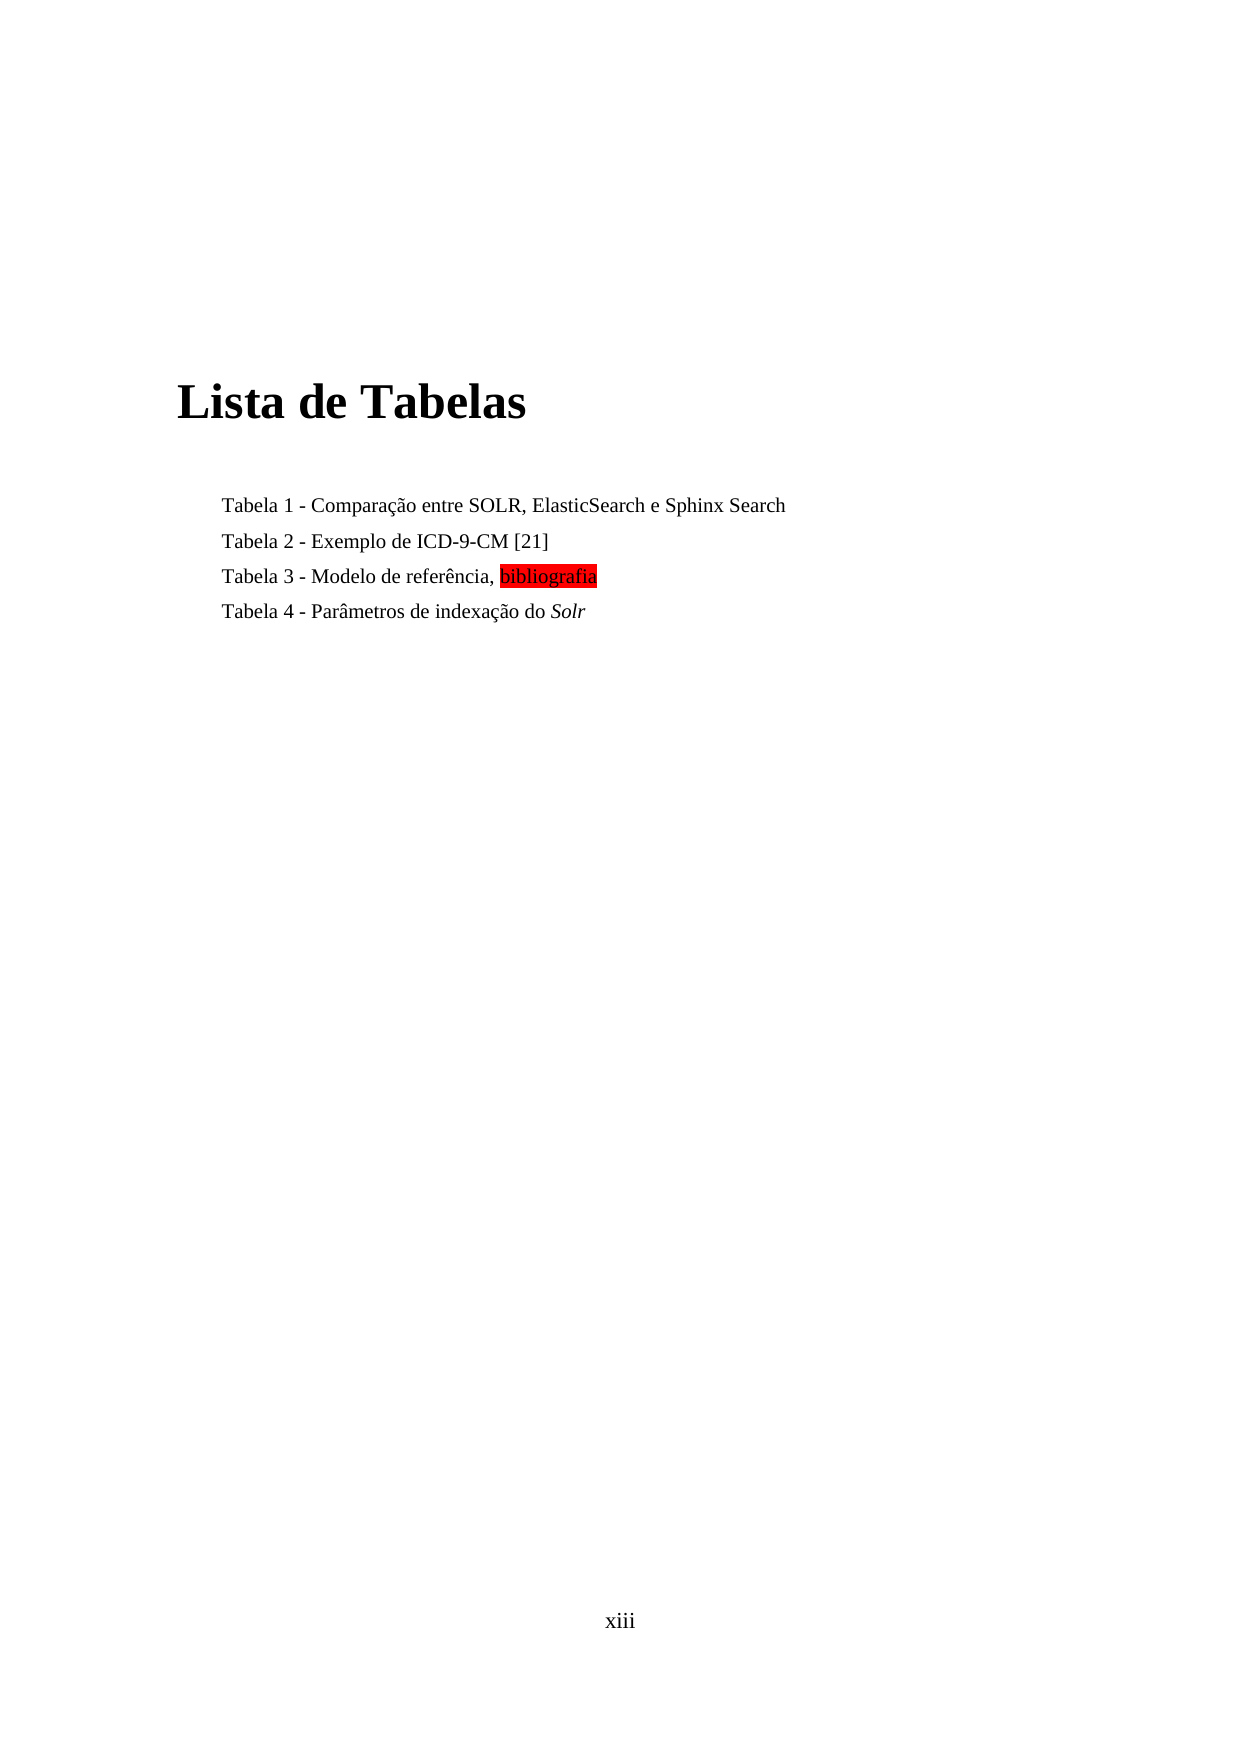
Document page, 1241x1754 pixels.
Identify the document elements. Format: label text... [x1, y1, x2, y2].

text Tabela 3 - Modelo de referência, bibliografia 20 [221, 555, 945, 591]
text Tabela 4 - Parâmetros de indexação do Solr 34 [221, 591, 945, 626]
text Lista de Tabelas [177, 390, 1063, 425]
text Tabela 1 - Comparação entre SOLR, ElasticSearch e Sphinx Search 14 [221, 484, 945, 520]
text Tabela 2 - Exemplo de ICD-9-CM [21] 18 [221, 520, 945, 555]
